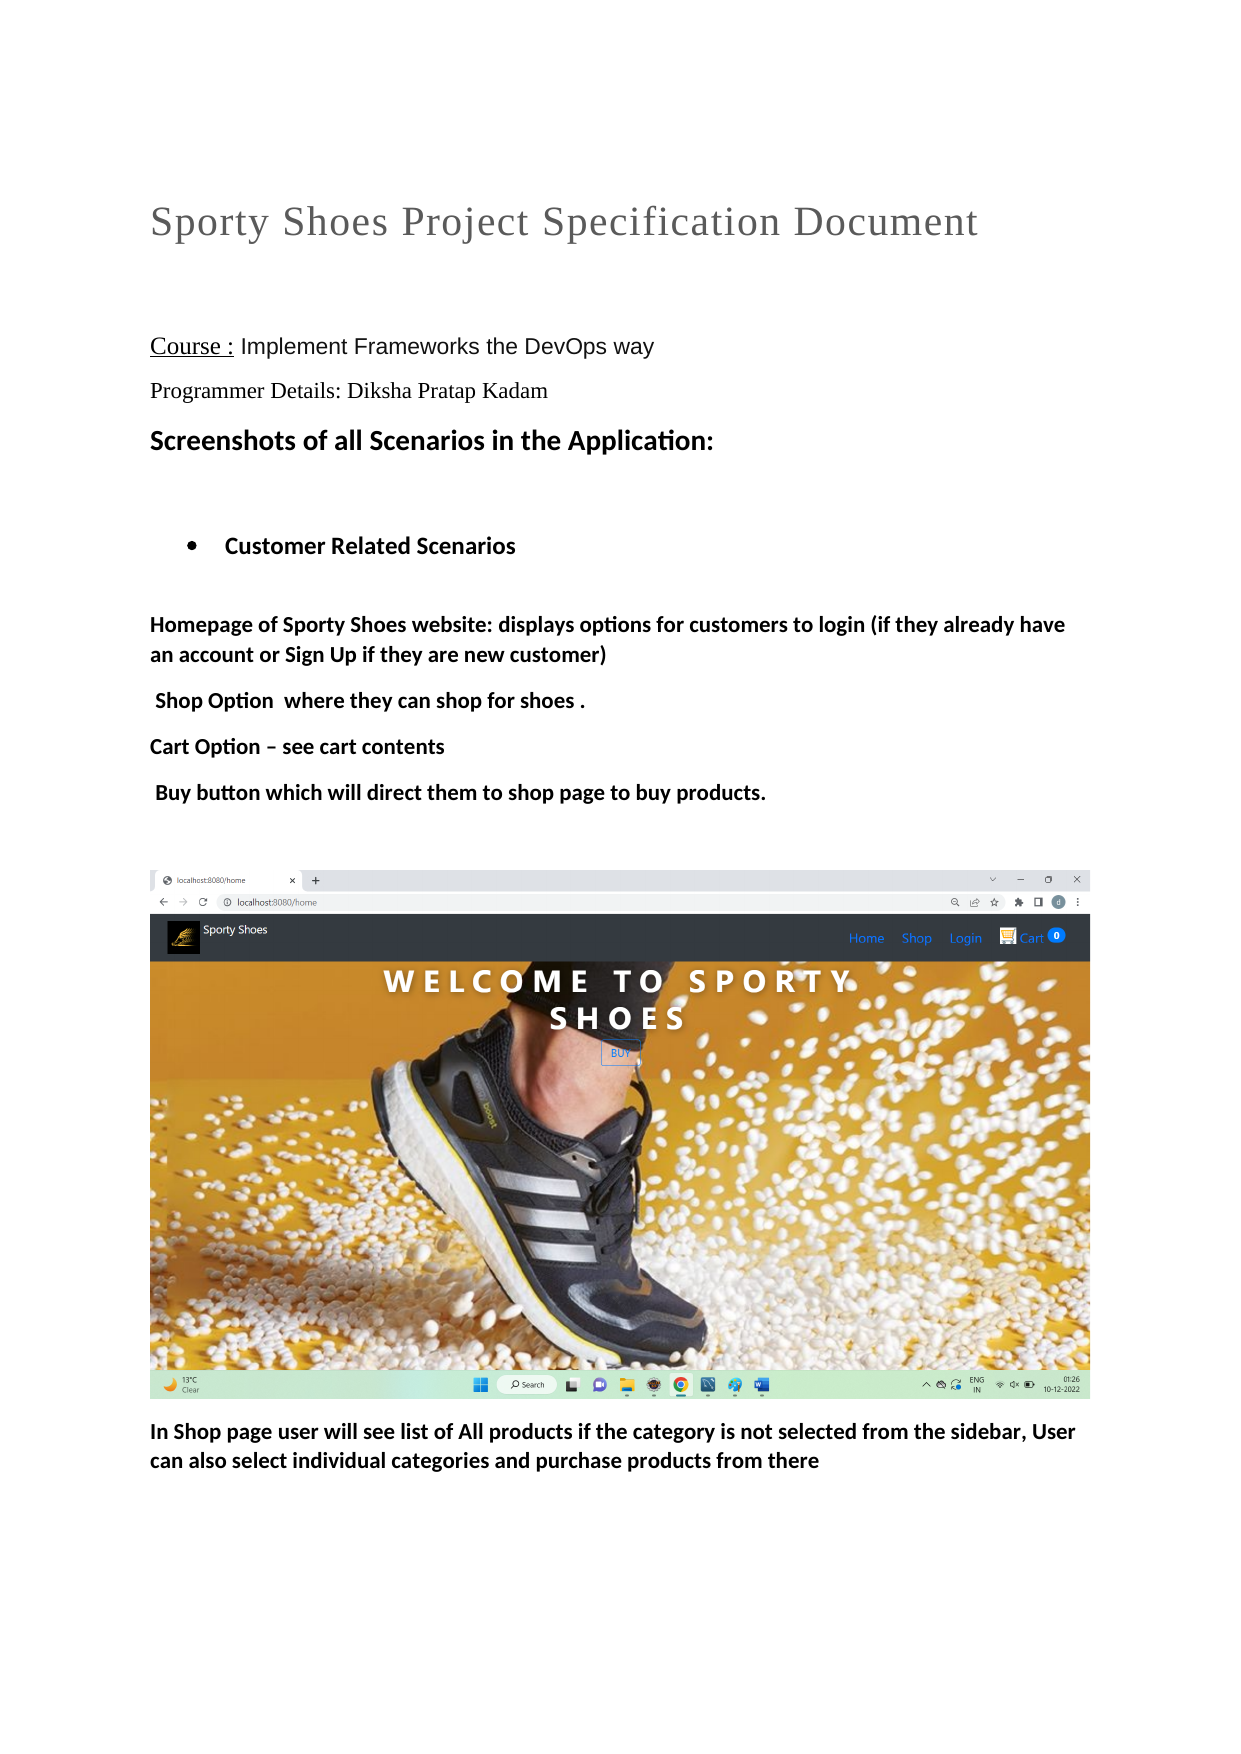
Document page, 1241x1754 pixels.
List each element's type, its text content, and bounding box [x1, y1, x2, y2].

text In Shop page user will see list of All products if the category is not selected from the sidebar, User can also select individual categories and purchase products from there [150, 1417, 1090, 1474]
text Programmer Details: Diksha Pratap Kadam [150, 378, 1090, 404]
text Homepage of Sporty Shoes website: displays options for customers to login (if they already have an account or Sign Up if they are new customer) [150, 611, 1090, 668]
text Cart Option – see cart contents [150, 732, 1090, 760]
text Course : Implement Frameworks the DevOps way [150, 331, 1090, 359]
list Customer Related Scenarios [187, 530, 1090, 561]
picture [150, 870, 1091, 1399]
text Shop Option where they can shop for shoes . [150, 686, 1090, 714]
text Screenshots of all Scenarios in the Application: [150, 422, 1090, 457]
text Buy button which will direct them to shop page to buy products. [150, 778, 1090, 806]
text Sporty Shoes Project Specification Document [150, 196, 1090, 244]
